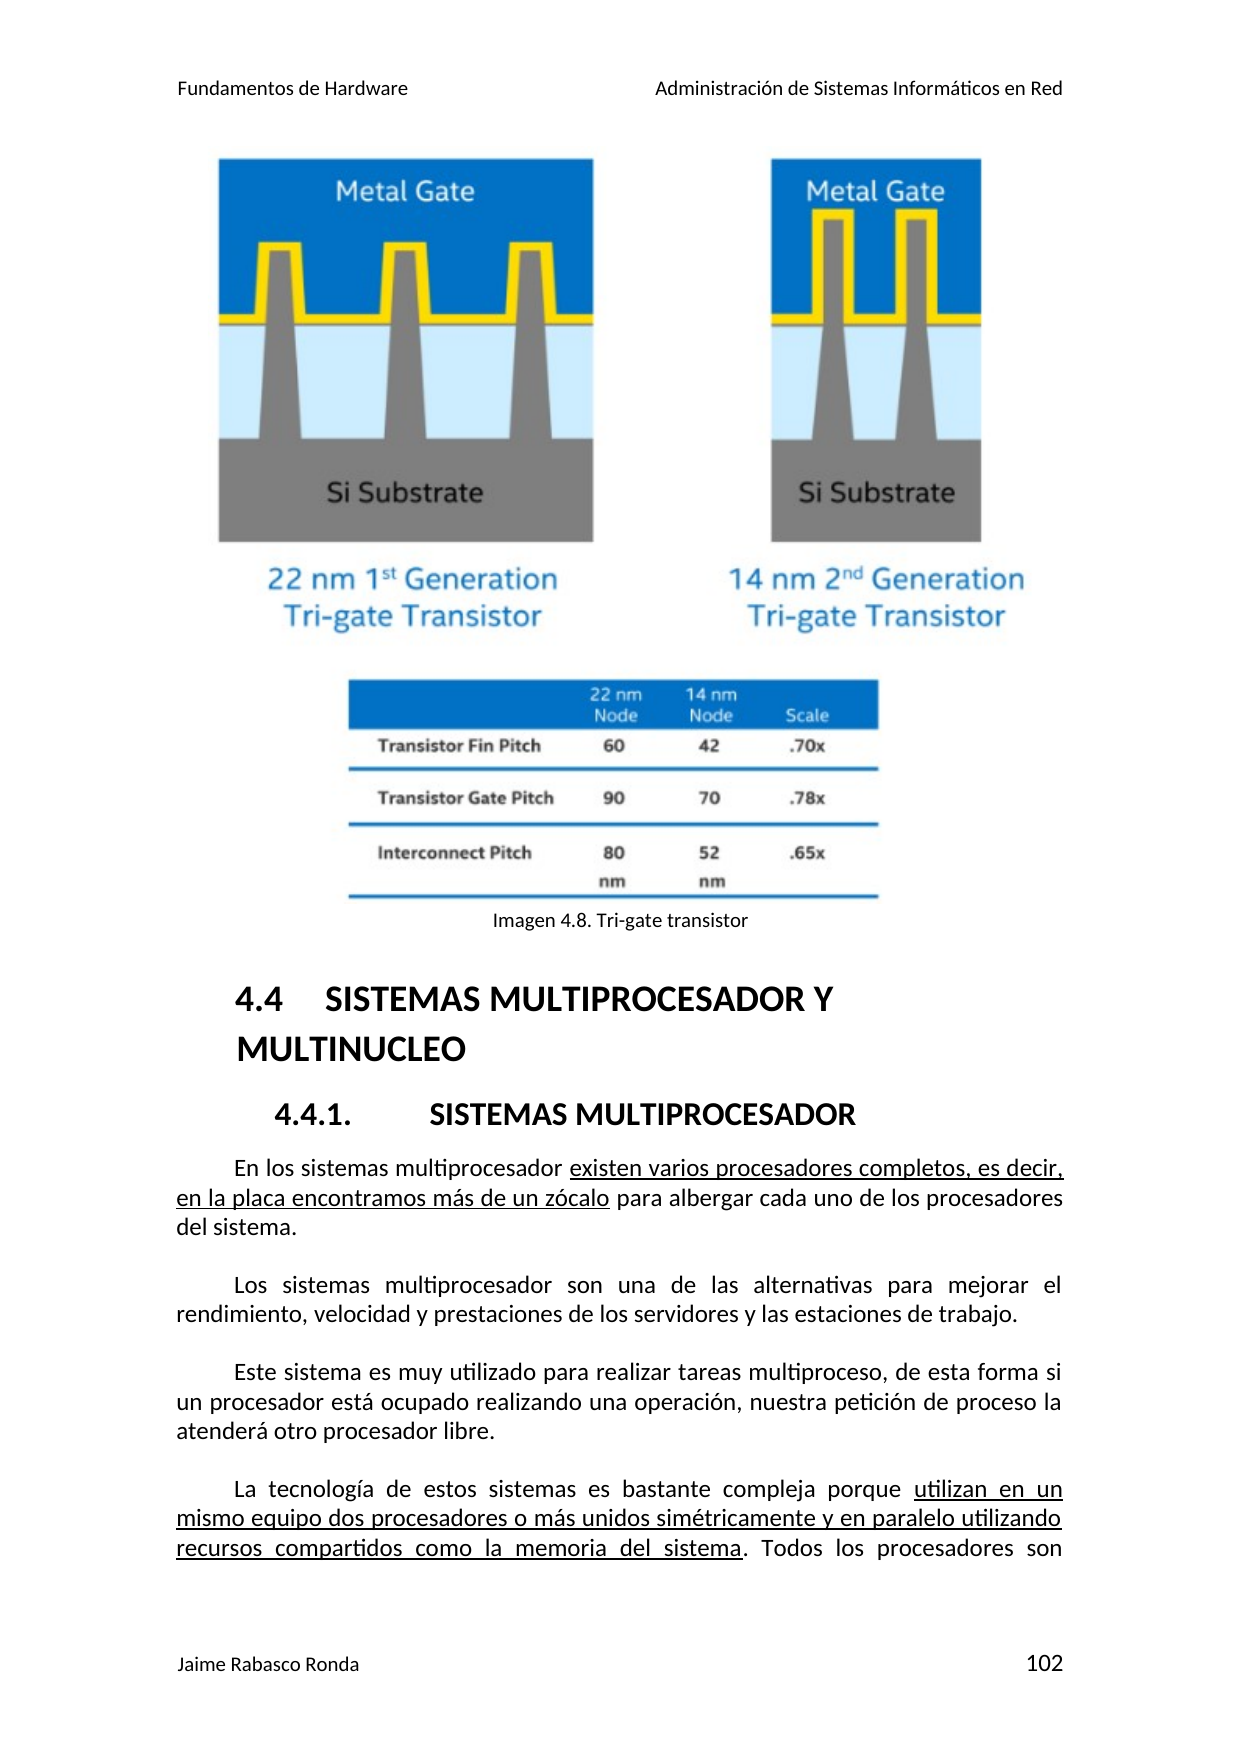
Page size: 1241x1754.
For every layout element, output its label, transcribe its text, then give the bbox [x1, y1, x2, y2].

text Imagen 4.8. Tri-gate transistor [236, 907, 1005, 932]
subtitle 4.4 SISTEMAS MULTIPROCESADOR Y MULTINUCLEO [235, 975, 1063, 1071]
text En los sistemas multiprocesador existen varios procesadores completos, es decir, en la placa encontramos más de un zócalo para albergar cada uno de los procesadores del sistema. [176, 1153, 1064, 1242]
text Este sistema es muy utilizado para realizar tareas multiproceso, de esta forma si un procesador está ocupado realizando una operación, nuestra petición de proceso la atenderá otro procesador libre. [176, 1357, 1063, 1446]
picture [207, 146, 1033, 904]
text Los sistemas multiprocesador son una de las alternativas para mejorar el rendimiento, velocidad y prestaciones de los servidores y las estaciones de trabajo. [176, 1270, 1063, 1329]
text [176, 1473, 1063, 1562]
subtitle 4.4.1. SISTEMAS MULTIPROCESADOR [177, 1093, 1064, 1133]
